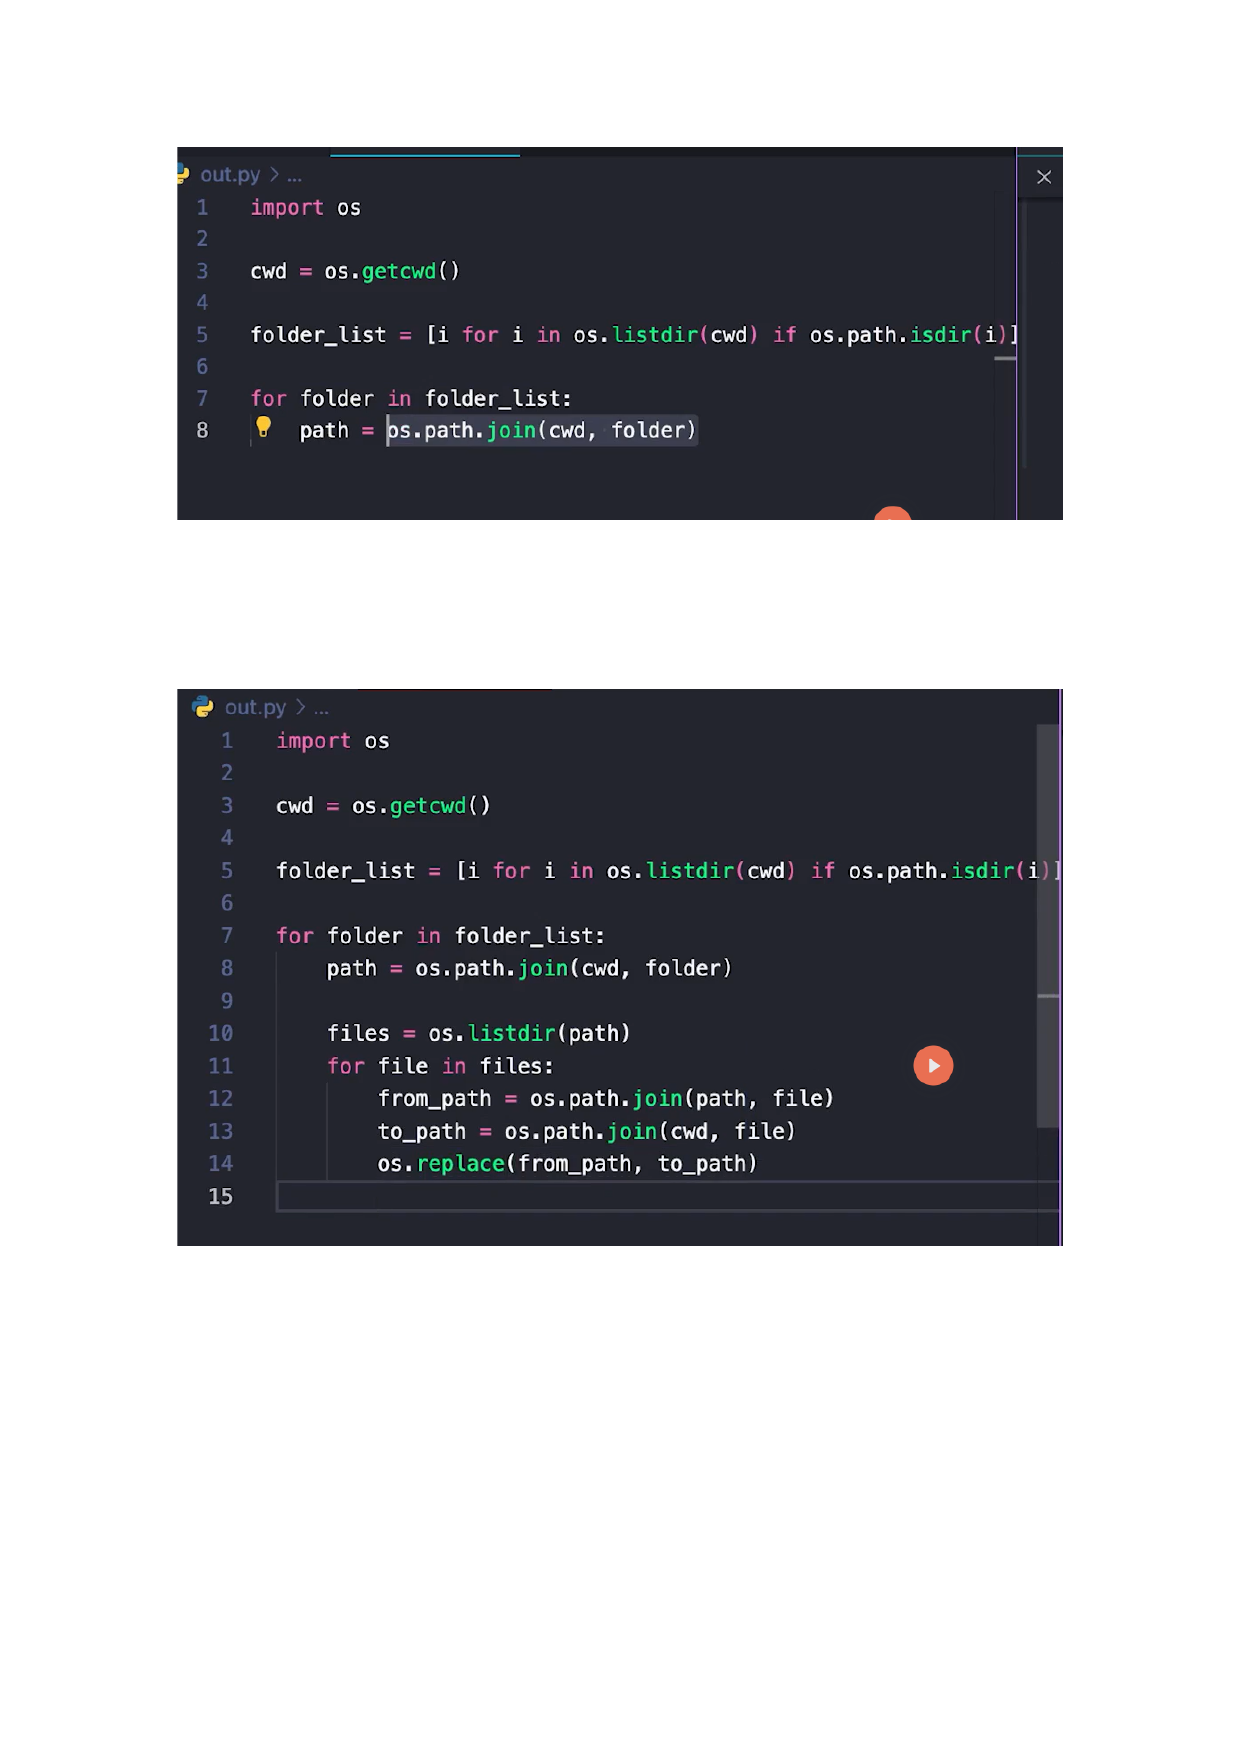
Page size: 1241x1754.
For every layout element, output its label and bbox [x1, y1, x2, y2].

picture [177, 147, 1063, 520]
picture [177, 689, 1063, 1246]
